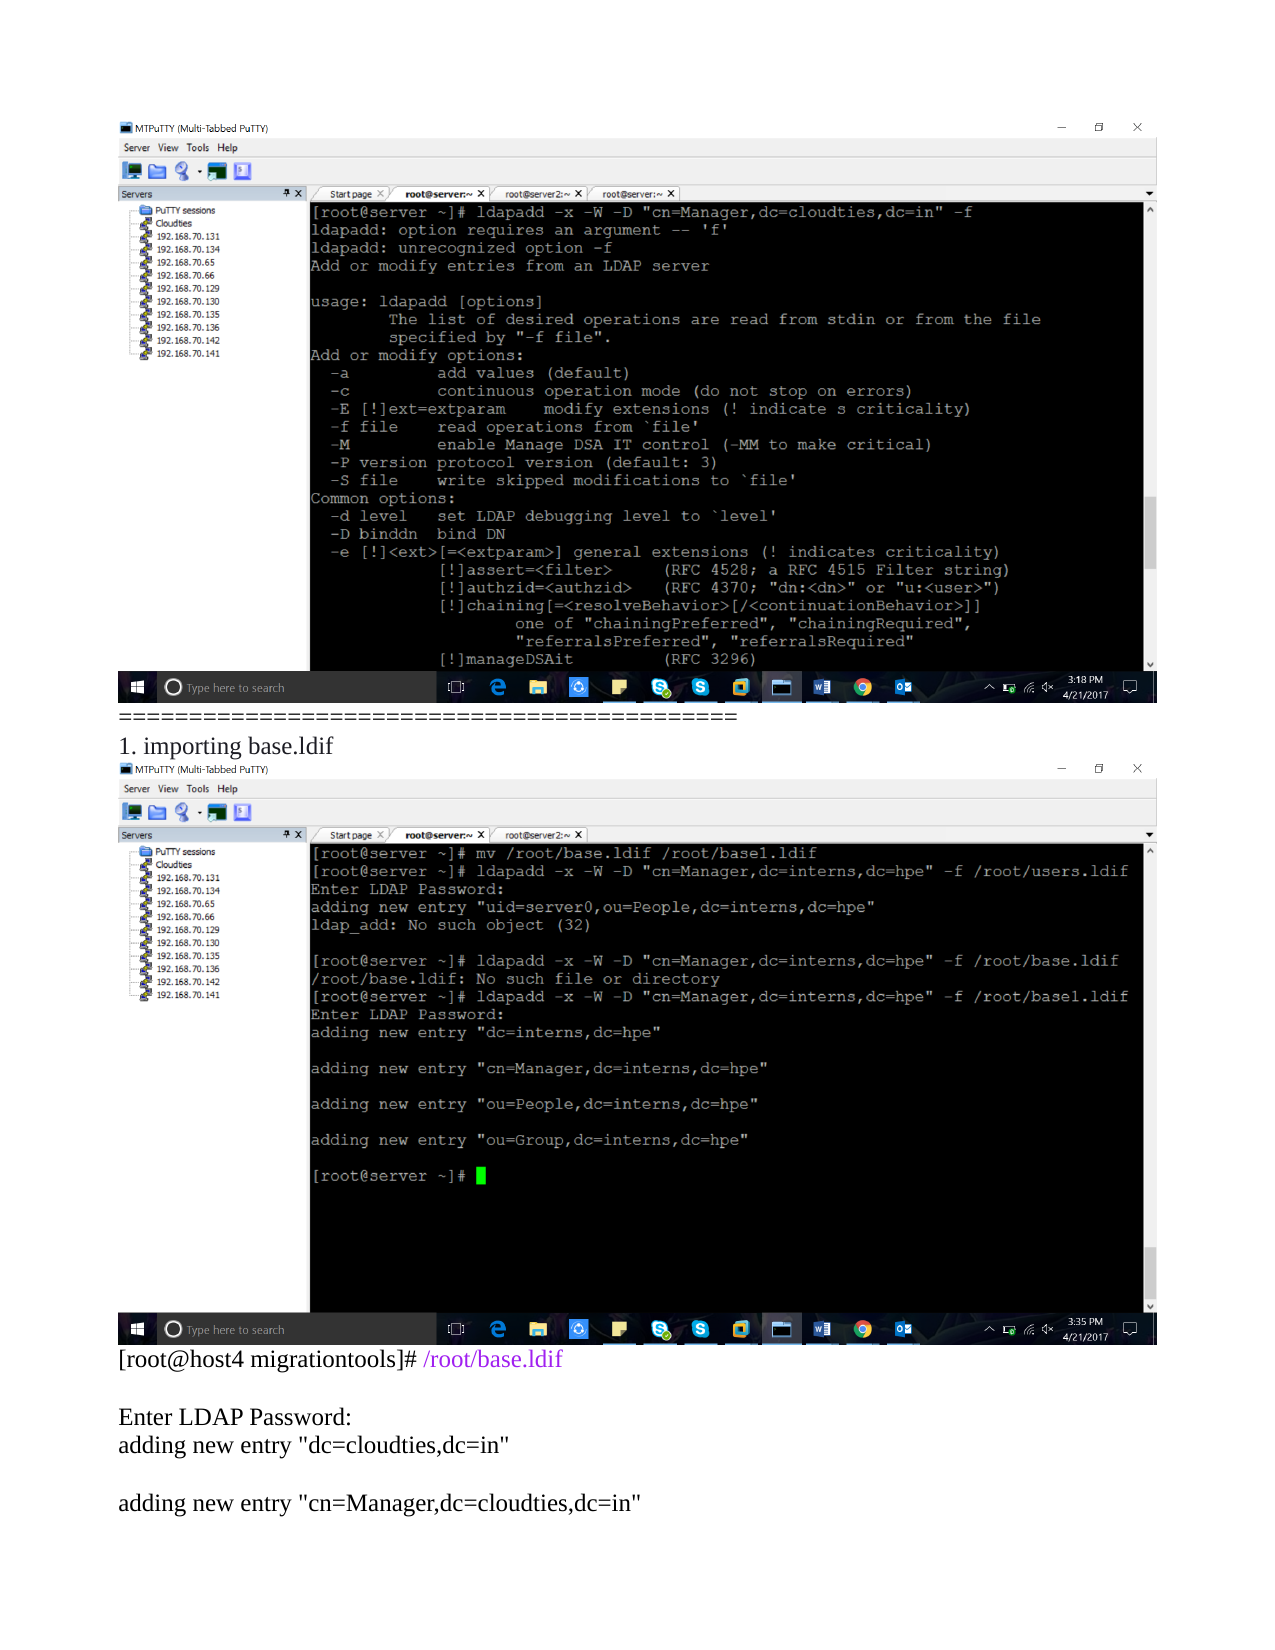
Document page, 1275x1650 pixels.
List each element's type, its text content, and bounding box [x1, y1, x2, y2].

picture [118, 760, 1157, 1345]
picture [118, 118, 1157, 703]
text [118, 1345, 1157, 1517]
